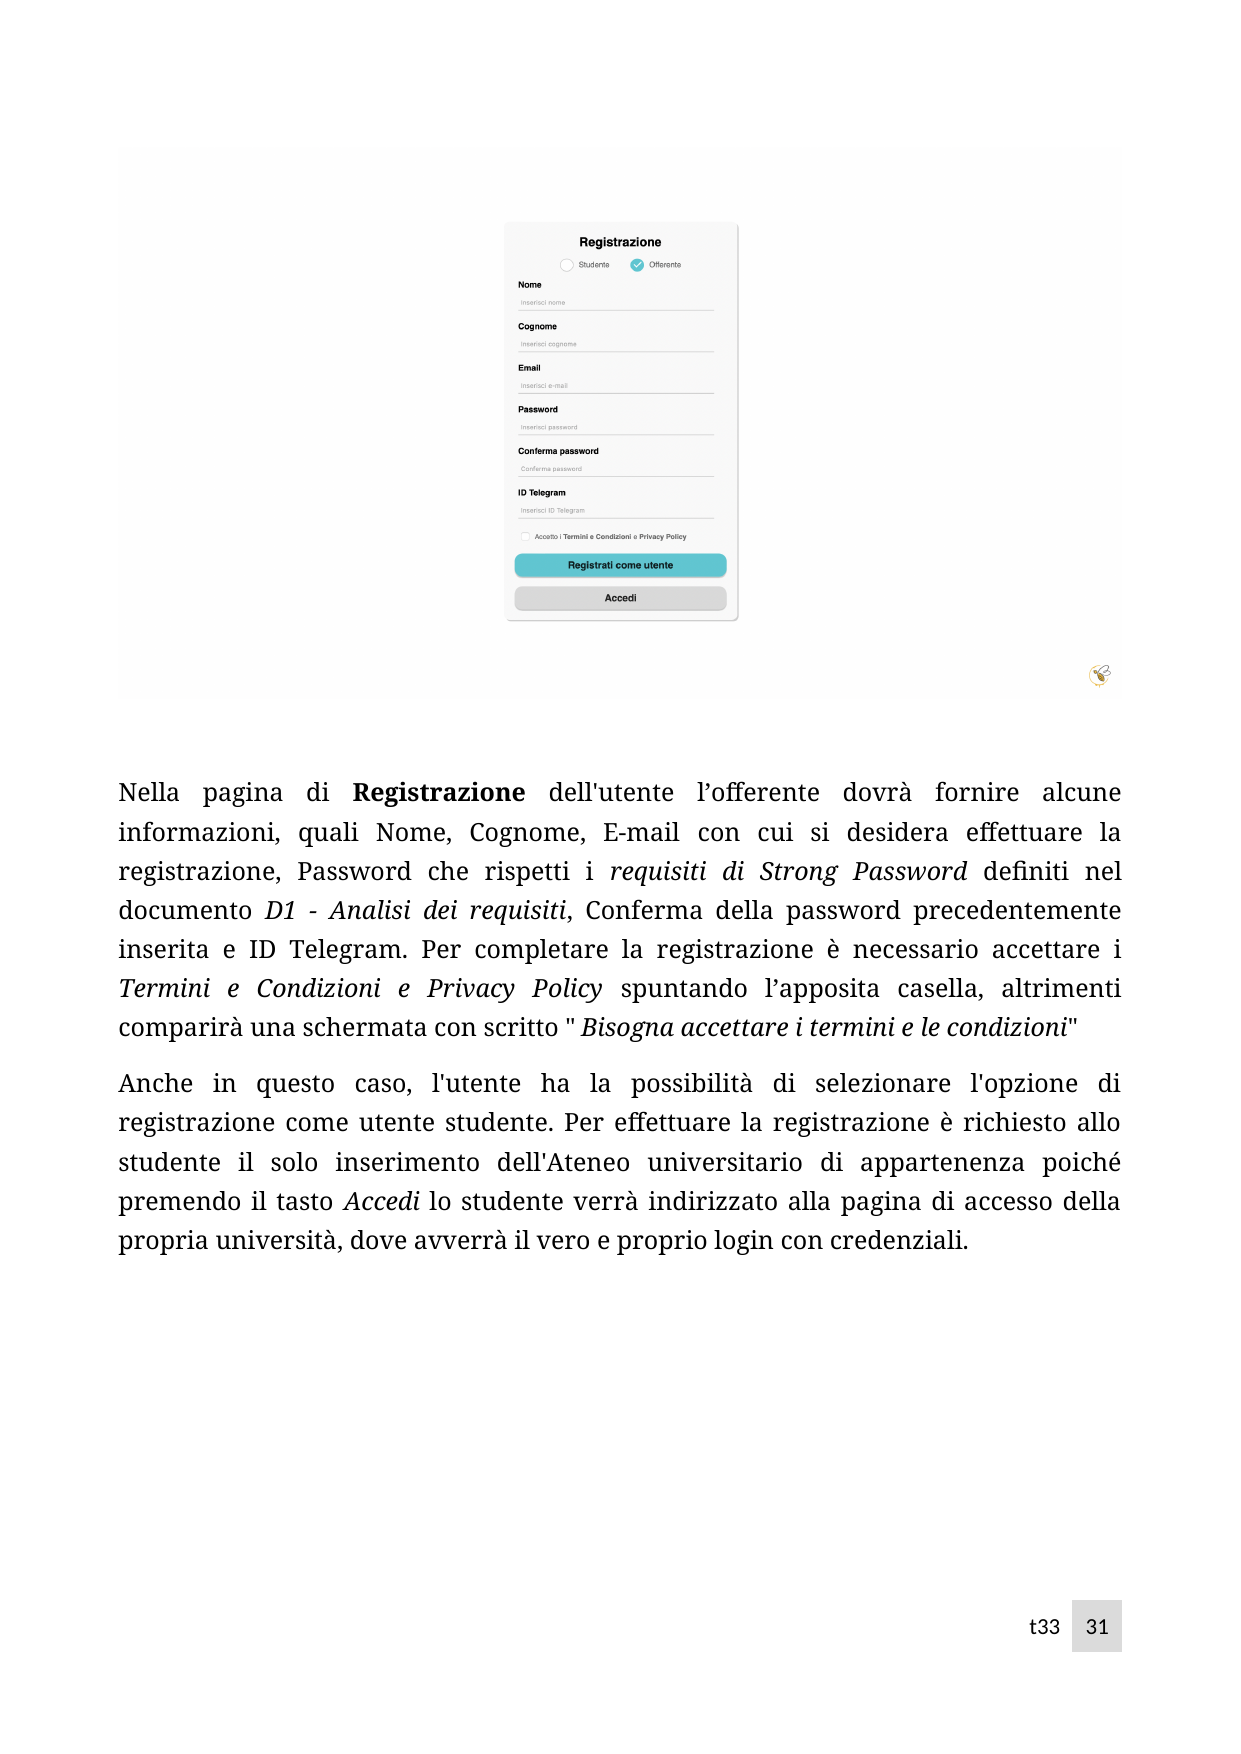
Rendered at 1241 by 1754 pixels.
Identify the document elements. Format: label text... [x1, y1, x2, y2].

text Anche in questo caso, l'utente ha la possibilità di selezionare l'opzione di registrazione come utente studente. Per effettuare la registrazione è richiesto allo studente il solo inserimento dell'Ateneo universitario di appartenenza poiché premendo il tasto Accedi lo studente verrà indirizzato alla pagina di accesso della propria università, dove avverrà il vero e proprio login con credenziali. [118, 1066, 1122, 1257]
text Nella pagina di Registrazione dell'utente l’offerente dovrà fornire alcune informazioni, quali Nome, Cognome, E-mail con cui si desidera effettuare la registrazione, Password che rispetti i requisiti di Strong Password definiti nel documento D1 - Analisi dei requisiti, Conferma della password precedentemente inserita e ID Telegram. Per completare la registrazione è necessario accettare i Termini e Condizioni e Privacy Policy spuntando l’apposita casella, altrimenti comparirà una schermata con scritto " Bisogna accettare i termini e le condizioni" [118, 775, 1122, 1044]
picture [118, 147, 1123, 699]
